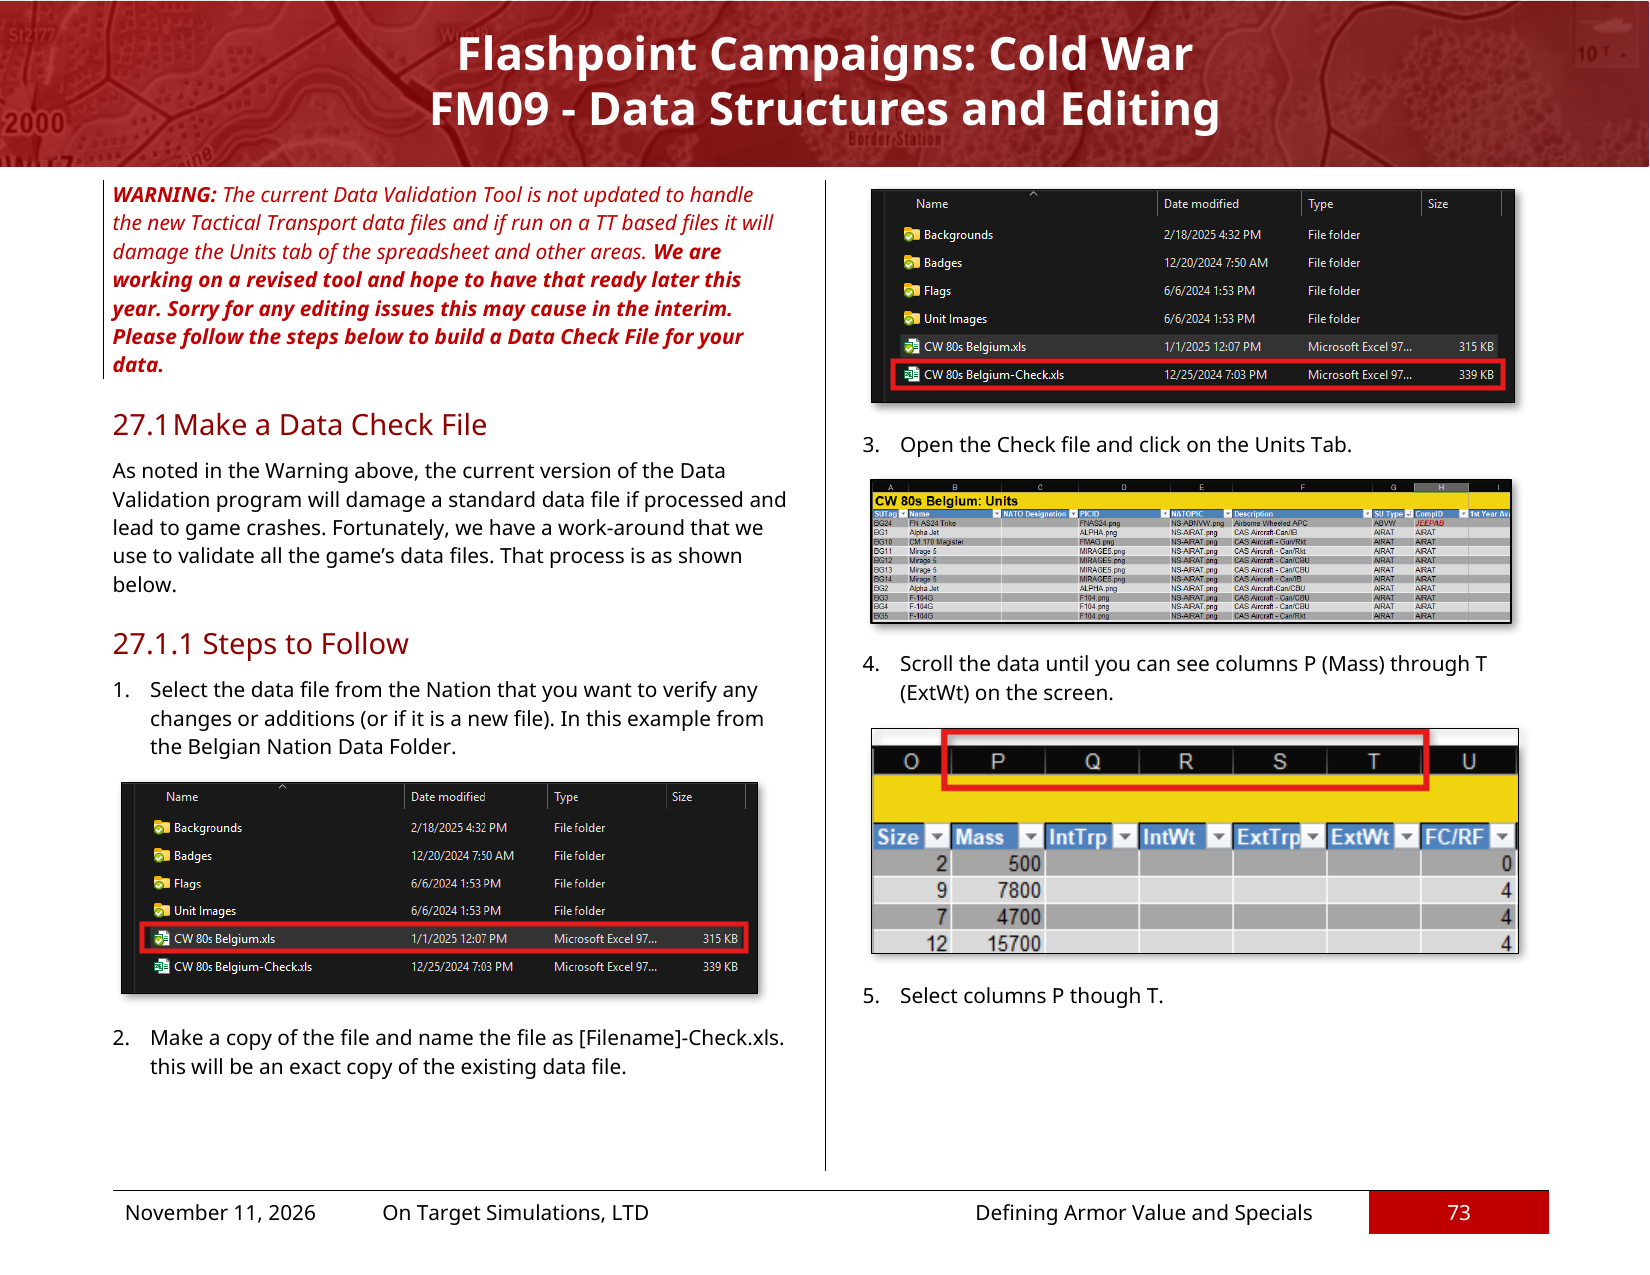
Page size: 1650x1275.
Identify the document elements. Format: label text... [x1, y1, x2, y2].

list Open the Check file and click on the Units Tab. [862, 430, 1537, 458]
picture [872, 480, 1510, 622]
text WARNING: The current Data Validation Tool is not updated to handle the new Tactical Transport data files and if run on a TT based files it will damage the Units tab of the spreadsheet and other areas. We are working on a revised tool and hope to have that ready later this year. Sorry for any editing issues this may cause in the interim. Please follow the steps below to build a Data Check File for your data. [112, 180, 787, 379]
list Make a copy of the file and name the file as [Filename]-Check.xls. this will be an exact copy of the existing data file. [112, 1023, 787, 1080]
text As noted in the Warning above, the current version of the Data Validation program will damage a standard data file if processed and lead to game crashes. Fortunately, we have a work-around that we use to validate all the game’s data files. That process is as shown below. [112, 456, 787, 598]
subtitle Steps to Follow [112, 623, 787, 663]
list Scroll the data until you can see columns P (Mass) through T (ExtWt) on the screen. [862, 649, 1537, 706]
picture [0, 0, 1650, 167]
picture [872, 729, 1518, 953]
list Select the data file from the Nation that you want to verify any changes or additions (or if it is a new file). In this example from the Belgian Nation Data Folder. [112, 676, 787, 761]
list Select columns P though T. [862, 981, 1537, 1010]
picture [872, 190, 1514, 402]
picture [122, 783, 757, 993]
subtitle Make a Data Check File [112, 404, 787, 444]
